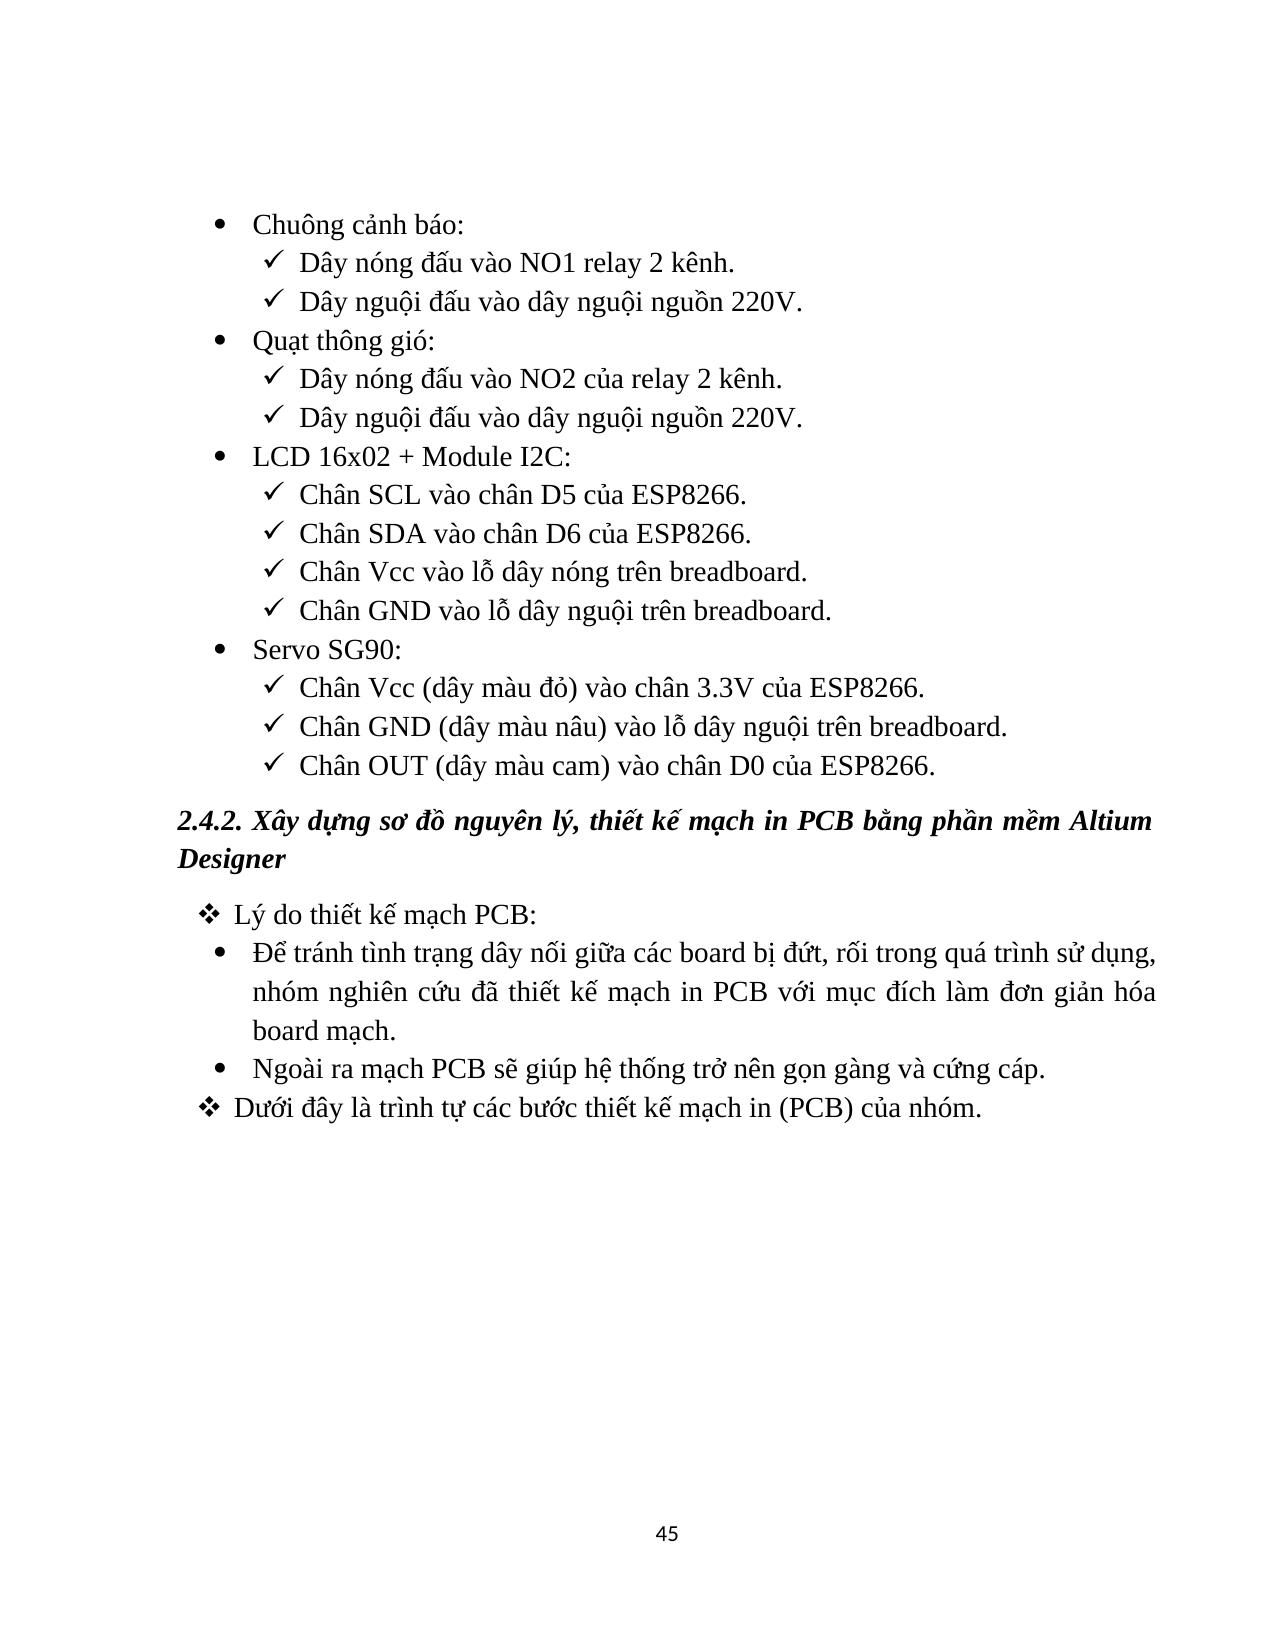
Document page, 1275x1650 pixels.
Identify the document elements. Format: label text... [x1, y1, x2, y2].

list 2.4.2. Xây dựng sơ đồ nguyên lý, thiết kế mạch in PCB bằng phần mềm Altium Designer [177, 803, 1157, 875]
list Chân OUT (dây màu cam) vào chân D0 của ESP8266. [262, 748, 1157, 781]
list Lý do thiết kế mạch PCB: [196, 897, 1157, 931]
list Chân GND (dây màu nâu) vào lỗ dây nguội trên breadboard. [262, 709, 1157, 743]
list Chân SCL vào chân D5 của ESP8266. [262, 477, 1157, 511]
list Chân Vcc vào lỗ dây nóng trên breadboard. [262, 554, 1157, 588]
list Dưới đây là trình tự các bước thiết kế mạch in (PCB) của nhóm. [196, 1090, 1157, 1123]
list Dây nóng đấu vào NO2 của relay 2 kênh. [262, 361, 1157, 395]
list Chuông cảnh báo: [215, 207, 1157, 240]
list Dây nguội đấu vào dây nguội nguồn 220V. [262, 284, 1157, 318]
list Chân Vcc (dây màu đỏ) vào chân 3.3V của ESP8266. [262, 671, 1157, 704]
list Chân SDA vào chân D6 của ESP8266. [262, 516, 1157, 549]
list Servo SG90: [215, 632, 1157, 666]
list Dây nguội đấu vào dây nguội nguồn 220V. [262, 400, 1157, 434]
list Ngoài ra mạch PCB sẽ giúp hệ thống trở nên gọn gàng và cứng cáp. [215, 1051, 1157, 1085]
list LCD 16x02 + Module I2C: [215, 439, 1157, 472]
list Quạt thông gió: [215, 323, 1157, 356]
list Chân GND vào lỗ dây nguội trên breadboard. [262, 593, 1157, 627]
list Dây nóng đấu vào NO1 relay 2 kênh. [262, 245, 1157, 279]
list Để tránh tình trạng dây nối giữa các board bị đứt, rối trong quá trình sử dụng, nhóm nghiên cứu đã thiết kế mạch in PCB với mục đích làm đơn giản hóa board mạch. [215, 936, 1157, 1046]
